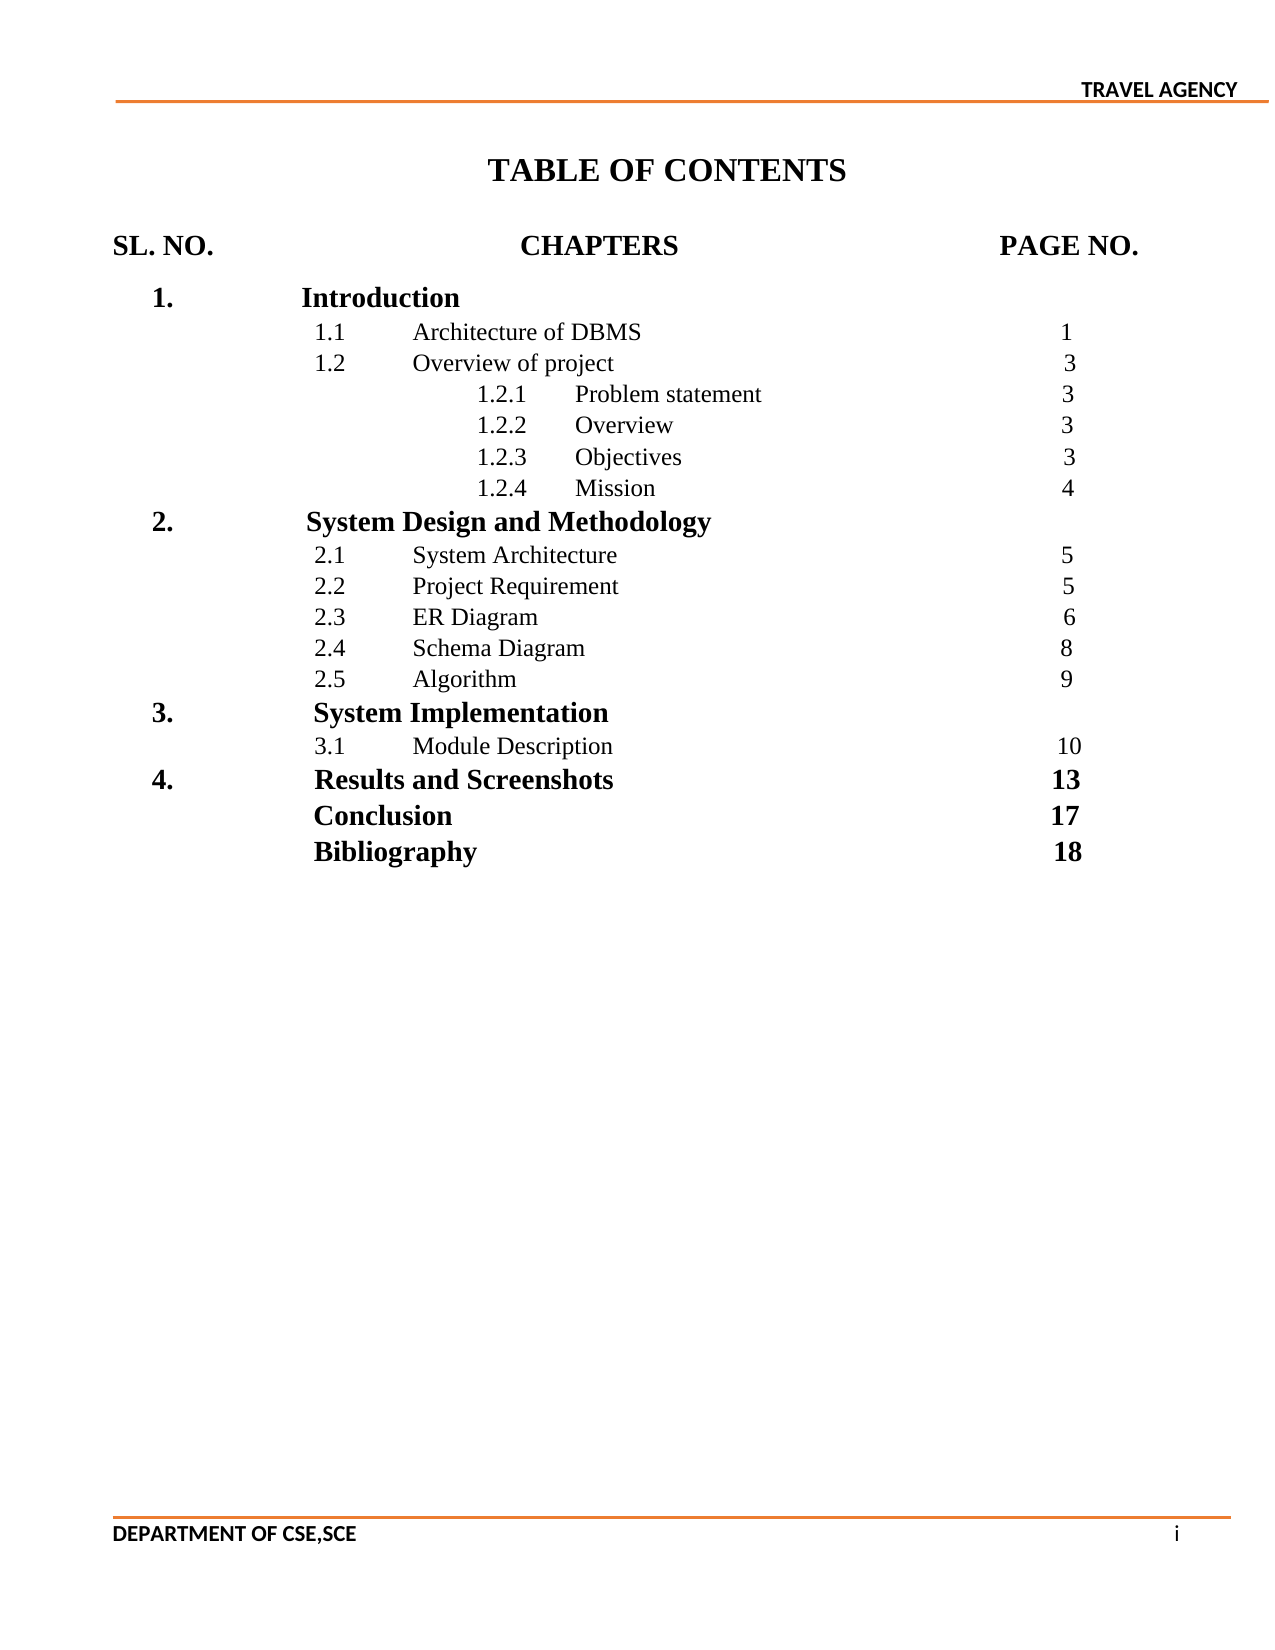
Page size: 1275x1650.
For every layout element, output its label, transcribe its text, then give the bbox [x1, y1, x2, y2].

list Results and Screenshots 13 [152, 762, 1200, 796]
list System Implementation [152, 695, 1200, 728]
list Overview 3 [477, 411, 1200, 439]
list Mission 4 [477, 473, 1200, 501]
list Bibliography 18 [189, 834, 1200, 868]
list ER Diagram 6 [314, 602, 1200, 631]
list System Design and Methodology [152, 504, 1200, 537]
list Project Requirement 5 [314, 571, 1200, 599]
list Overview of project 3 [314, 348, 1200, 377]
list Algorithm 9 [314, 664, 1200, 693]
list Problem statement 3 [477, 379, 1200, 408]
list System Architecture 5 [314, 540, 1200, 568]
list Schema Diagram 8 [314, 633, 1200, 662]
list Architecture of DBMS 1 [314, 317, 1200, 346]
text SL. NO. CHAPTERS PAGE NO. [112, 228, 1200, 261]
text TABLE OF CONTENTS [112, 150, 1200, 188]
list Module Description 10 [314, 731, 1200, 760]
list Introduction [152, 281, 1200, 314]
list Objectives 3 [477, 442, 1200, 470]
list Conclusion 17 [189, 798, 1200, 832]
